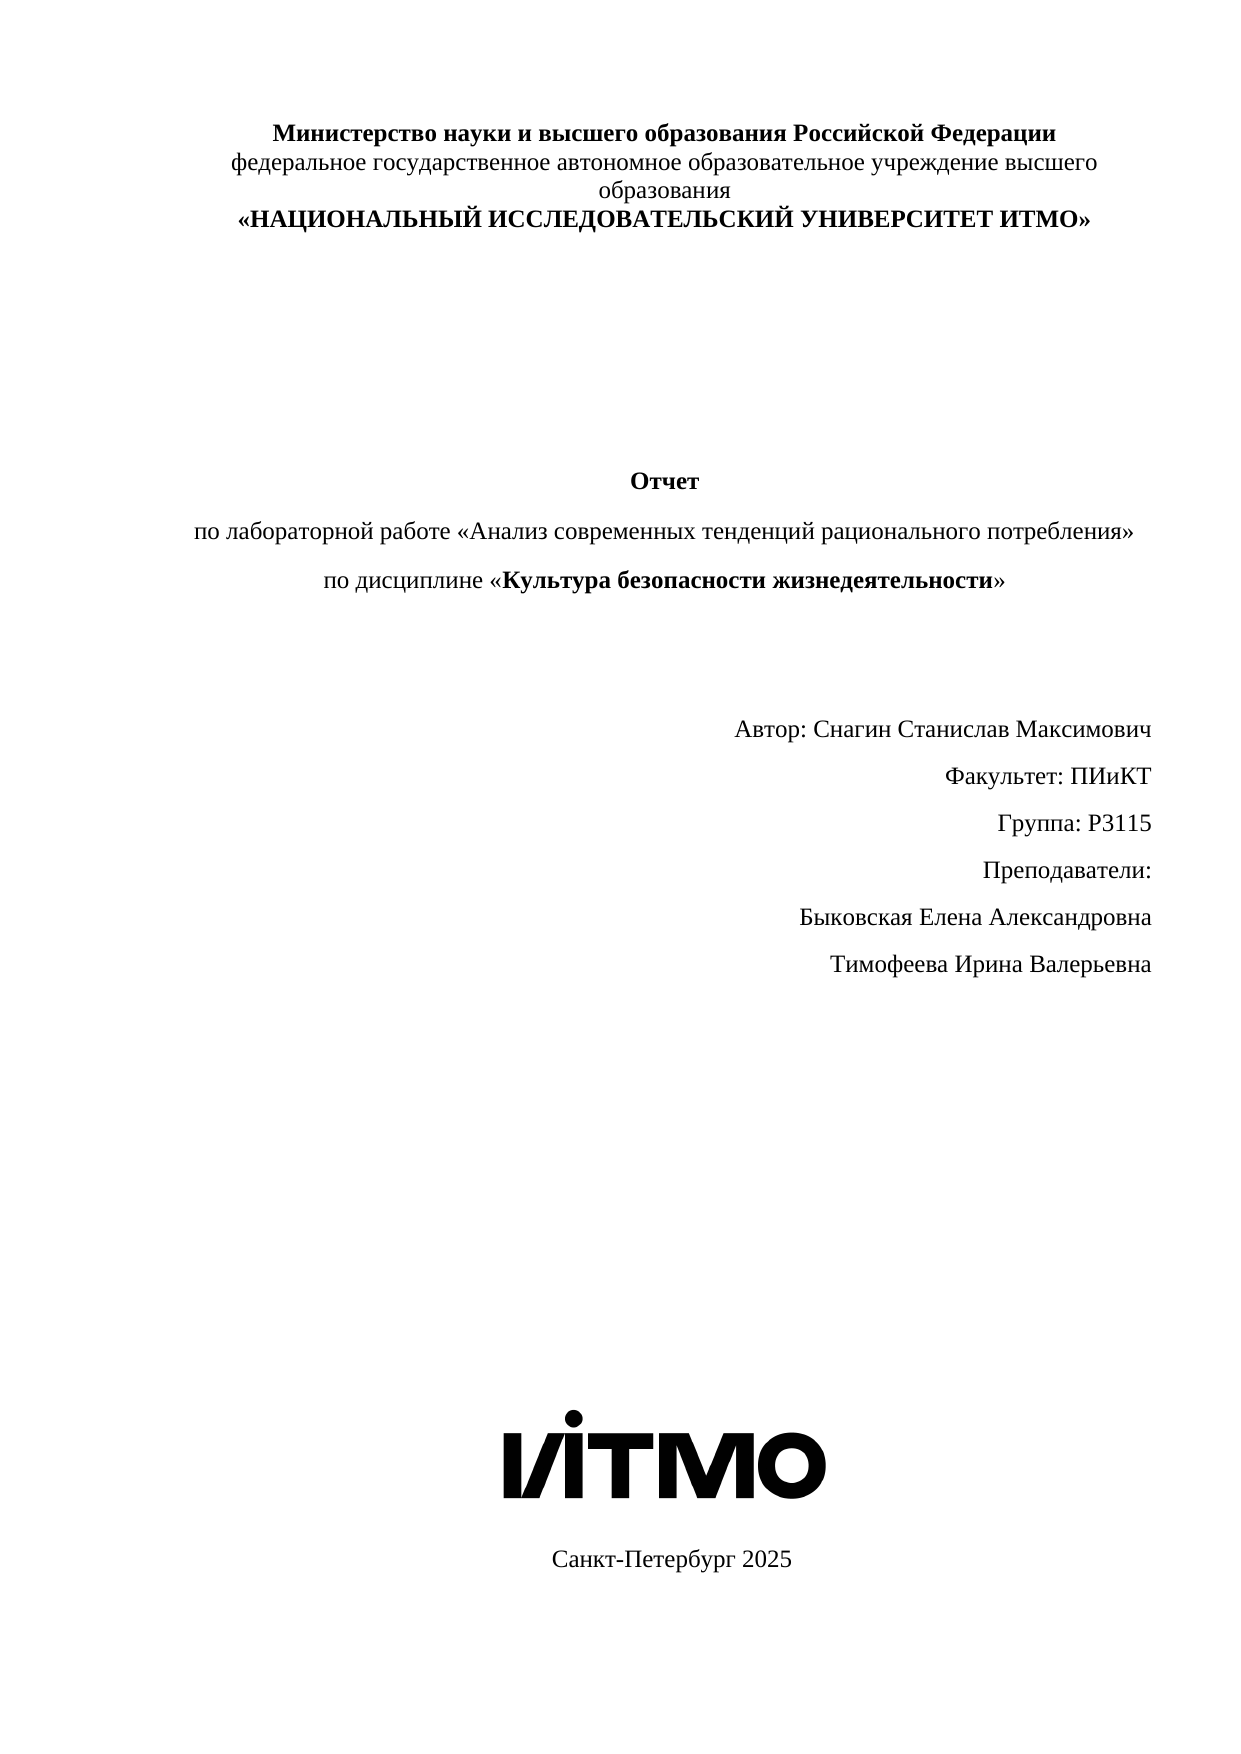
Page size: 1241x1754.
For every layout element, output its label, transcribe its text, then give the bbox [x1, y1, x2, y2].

text Группа: Р3115 [177, 808, 1152, 837]
picture [488, 1384, 841, 1524]
text Быковская Елена Александровна [177, 902, 1152, 931]
text Автор: Снагин Станислав Максимович [177, 714, 1152, 743]
text Тимофеева Ирина Валерьевна [177, 949, 1152, 978]
text федеральное государственное автономное образовательное учреждение высшего образования [177, 147, 1152, 204]
text «НАЦИОНАЛЬНЫЙ ИССЛЕДОВАТЕЛЬСКИЙ УНИВЕРСИТЕТ ИТМО» [177, 204, 1152, 233]
text по лабораторной работе «Анализ современных тенденций рационального потребления» [177, 516, 1152, 544]
text по дисциплине «Культура безопасности жизнедеятельности» [177, 565, 1152, 594]
text Министерство науки и высшего образования Российской Федерации [177, 118, 1152, 147]
text Факультет: ПИиКТ [177, 761, 1152, 790]
text Санкт-Петербург 2025 [177, 1544, 1152, 1573]
text Отчет [177, 466, 1152, 495]
text Преподаватели: [177, 855, 1152, 884]
